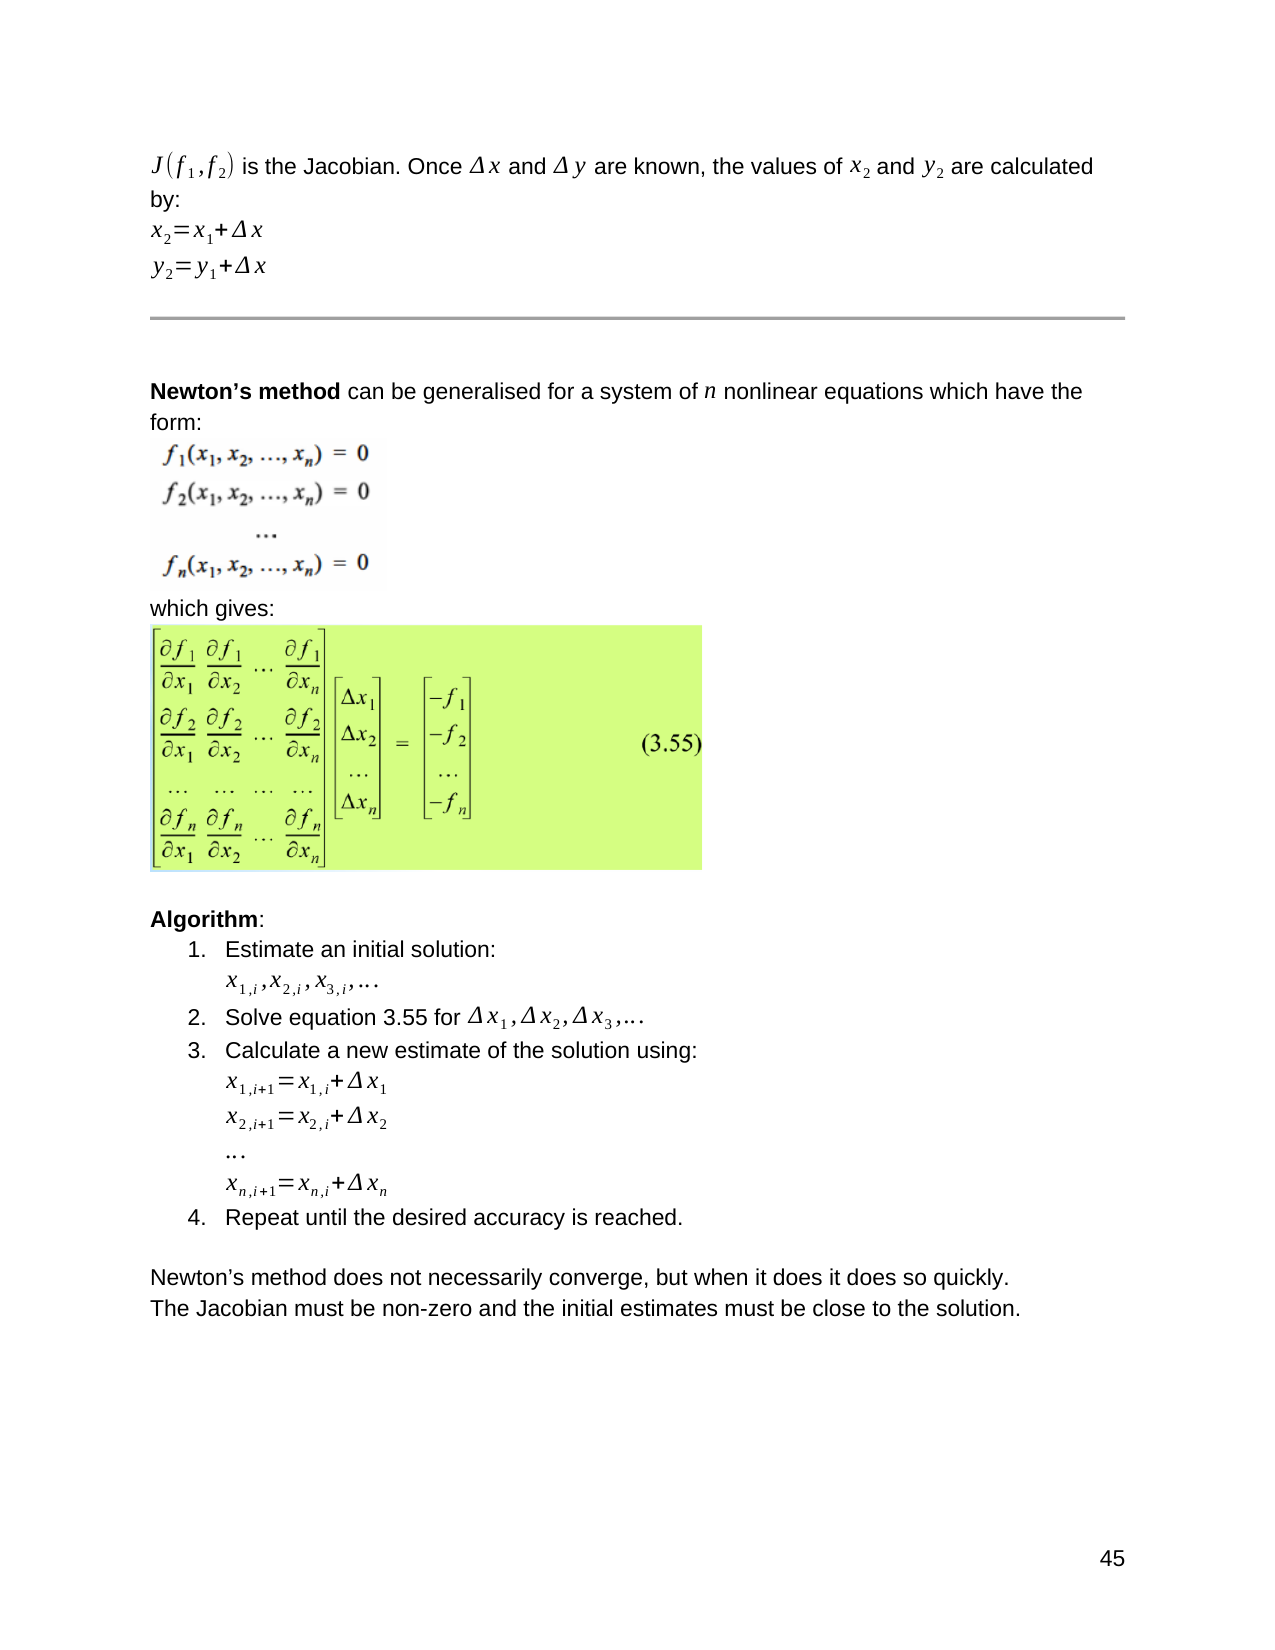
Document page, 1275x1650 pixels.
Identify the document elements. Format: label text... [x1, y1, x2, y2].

picture [150, 438, 388, 591]
text is the Jacobian. Once and are known, the values of and are calculated by: [150, 150, 1125, 212]
text The Jacobian must be non-zero and the initial estimates must be close to the solution. [150, 1294, 1125, 1321]
text Algorithm: [150, 906, 1125, 932]
text which gives: [150, 594, 1125, 621]
list Calculate a new estimate of the solution using: [187, 1037, 1125, 1200]
picture [150, 624, 703, 872]
text Newton’s method can be generalised for a system of nonlinear equations which have the form: [150, 377, 1125, 435]
text Newton’s method does not necessarily converge, but when it does it does so quickly. [150, 1264, 1125, 1291]
list Solve equation 3.55 for [187, 1001, 1125, 1033]
list Estimate an initial solution: [187, 936, 1125, 997]
list Repeat until the desired accuracy is reached. [187, 1204, 1125, 1230]
